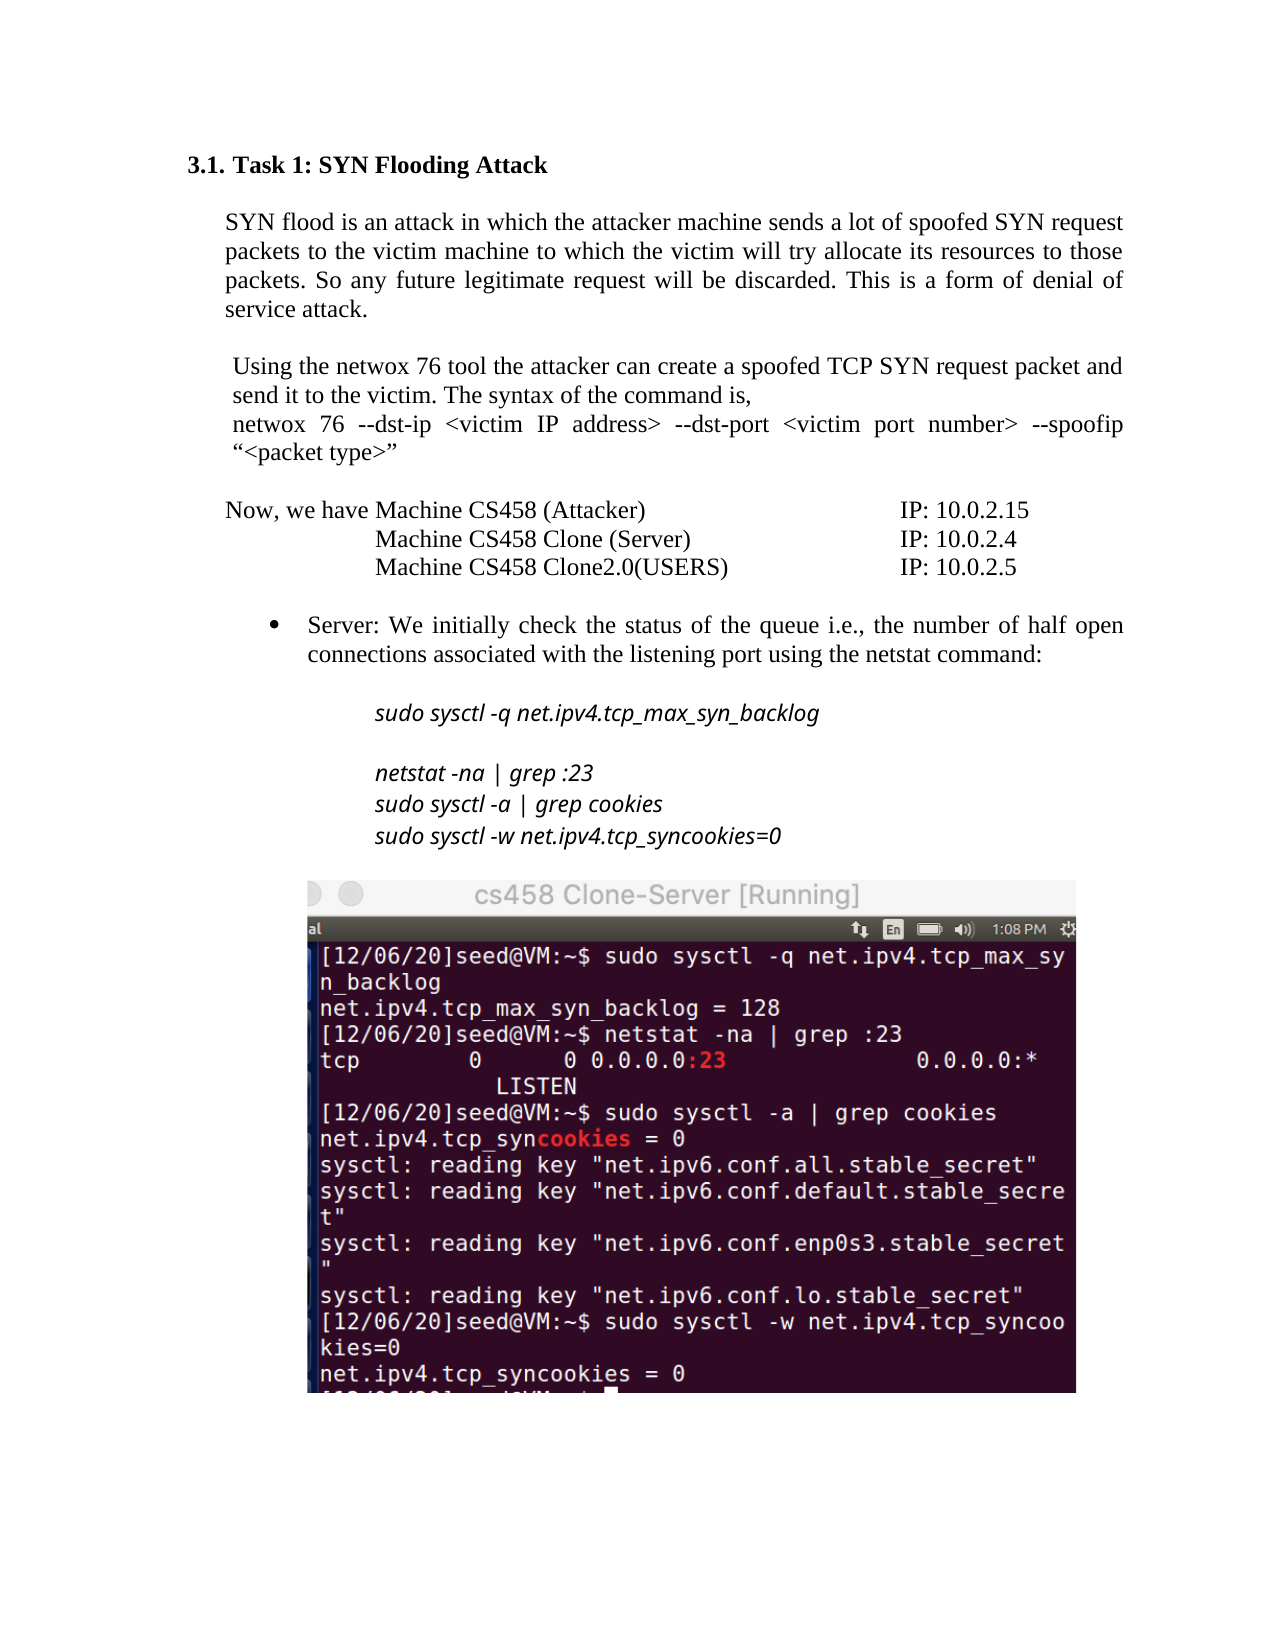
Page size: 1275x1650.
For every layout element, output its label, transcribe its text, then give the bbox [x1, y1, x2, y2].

text Machine CS458 Clone (Server) IP: 10.0.2.4 [225, 524, 1125, 552]
text sudo sysctl -q net.ipv4.tcp_max_syn_backlog [375, 697, 1125, 728]
list Task 1: SYN Flooding Attack [187, 150, 1125, 179]
text SYN flood is an attack in which the attacker machine sends a lot of spoofed SYN request packets to the victim machine to which the victim will try allocate its resources to those packets. So any future legitimate request will be discarded. This is a form of denial of service attack. [225, 207, 1125, 322]
text Now, we have Machine CS458 (Attacker) IP: 10.0.2.15 [225, 495, 1125, 524]
text netstat -na | grep :23 sudo sysctl -a | grep cookies sudo sysctl -w net.ipv4.tcp_syncookies=0 [375, 757, 1125, 851]
list Server: We initially check the status of the queue i.e., the number of half open connections associated with the listening port using the netstat command: [270, 610, 1125, 667]
text Machine CS458 Clone2.0(USERS) IP: 10.0.2.5 [225, 552, 1125, 581]
list Using the netwox 76 tool the attacker can create a spoofed TCP SYN request packet and send it to the victim. The syntax of the command is, [232, 351, 1125, 409]
picture [307, 880, 1077, 1393]
list netwox 76 --dst-ip <victim IP address> --dst-port <victim port number> --spoofip “<packet type>” [232, 409, 1125, 466]
